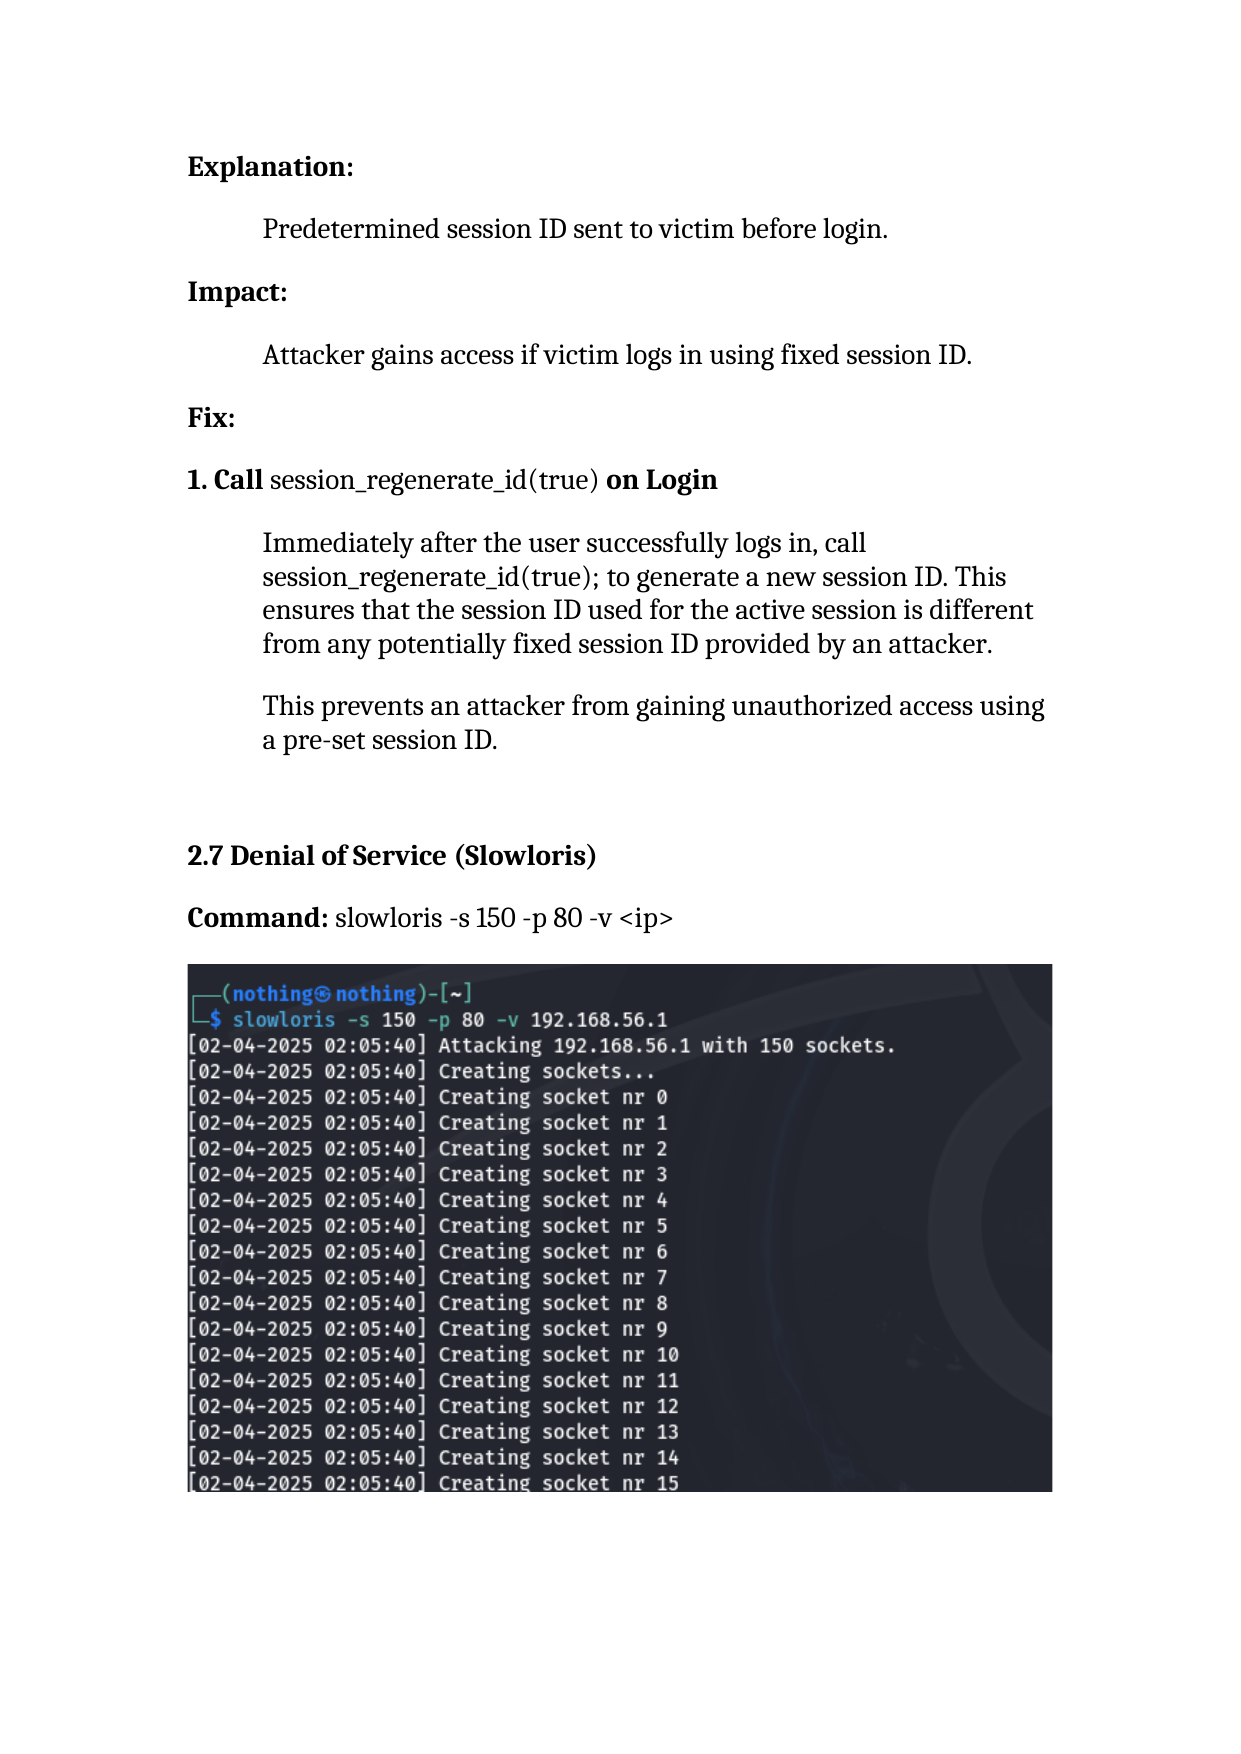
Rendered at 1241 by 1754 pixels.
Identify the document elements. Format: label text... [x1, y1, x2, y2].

text 1. Call session_regenerate_id(true) on Login [187, 463, 1053, 497]
text Fix: [187, 401, 1053, 434]
text Explanation: [187, 150, 1053, 183]
picture [187, 964, 1053, 1492]
text Attacker gains access if victim logs in using fixed session ID. [262, 338, 1053, 372]
subtitle 2.7 Denial of Service (Slowloris) [187, 839, 1053, 872]
text Impact: [187, 275, 1053, 309]
text Command: slowloris -s 150 -p 80 -v <ip> [187, 902, 1053, 935]
text Predetermined session ID sent to victim before login. [262, 213, 1053, 246]
text This prevents an attacker from gaining unauthorized access using a pre-set session ID. [262, 689, 1053, 757]
text Immediately after the user successfully logs in, call session_regenerate_id(true); to generate a new session ID. This ensures that the session ID used for the active session is different from any potentially fixed session ID provided by an attacker. [262, 526, 1053, 660]
